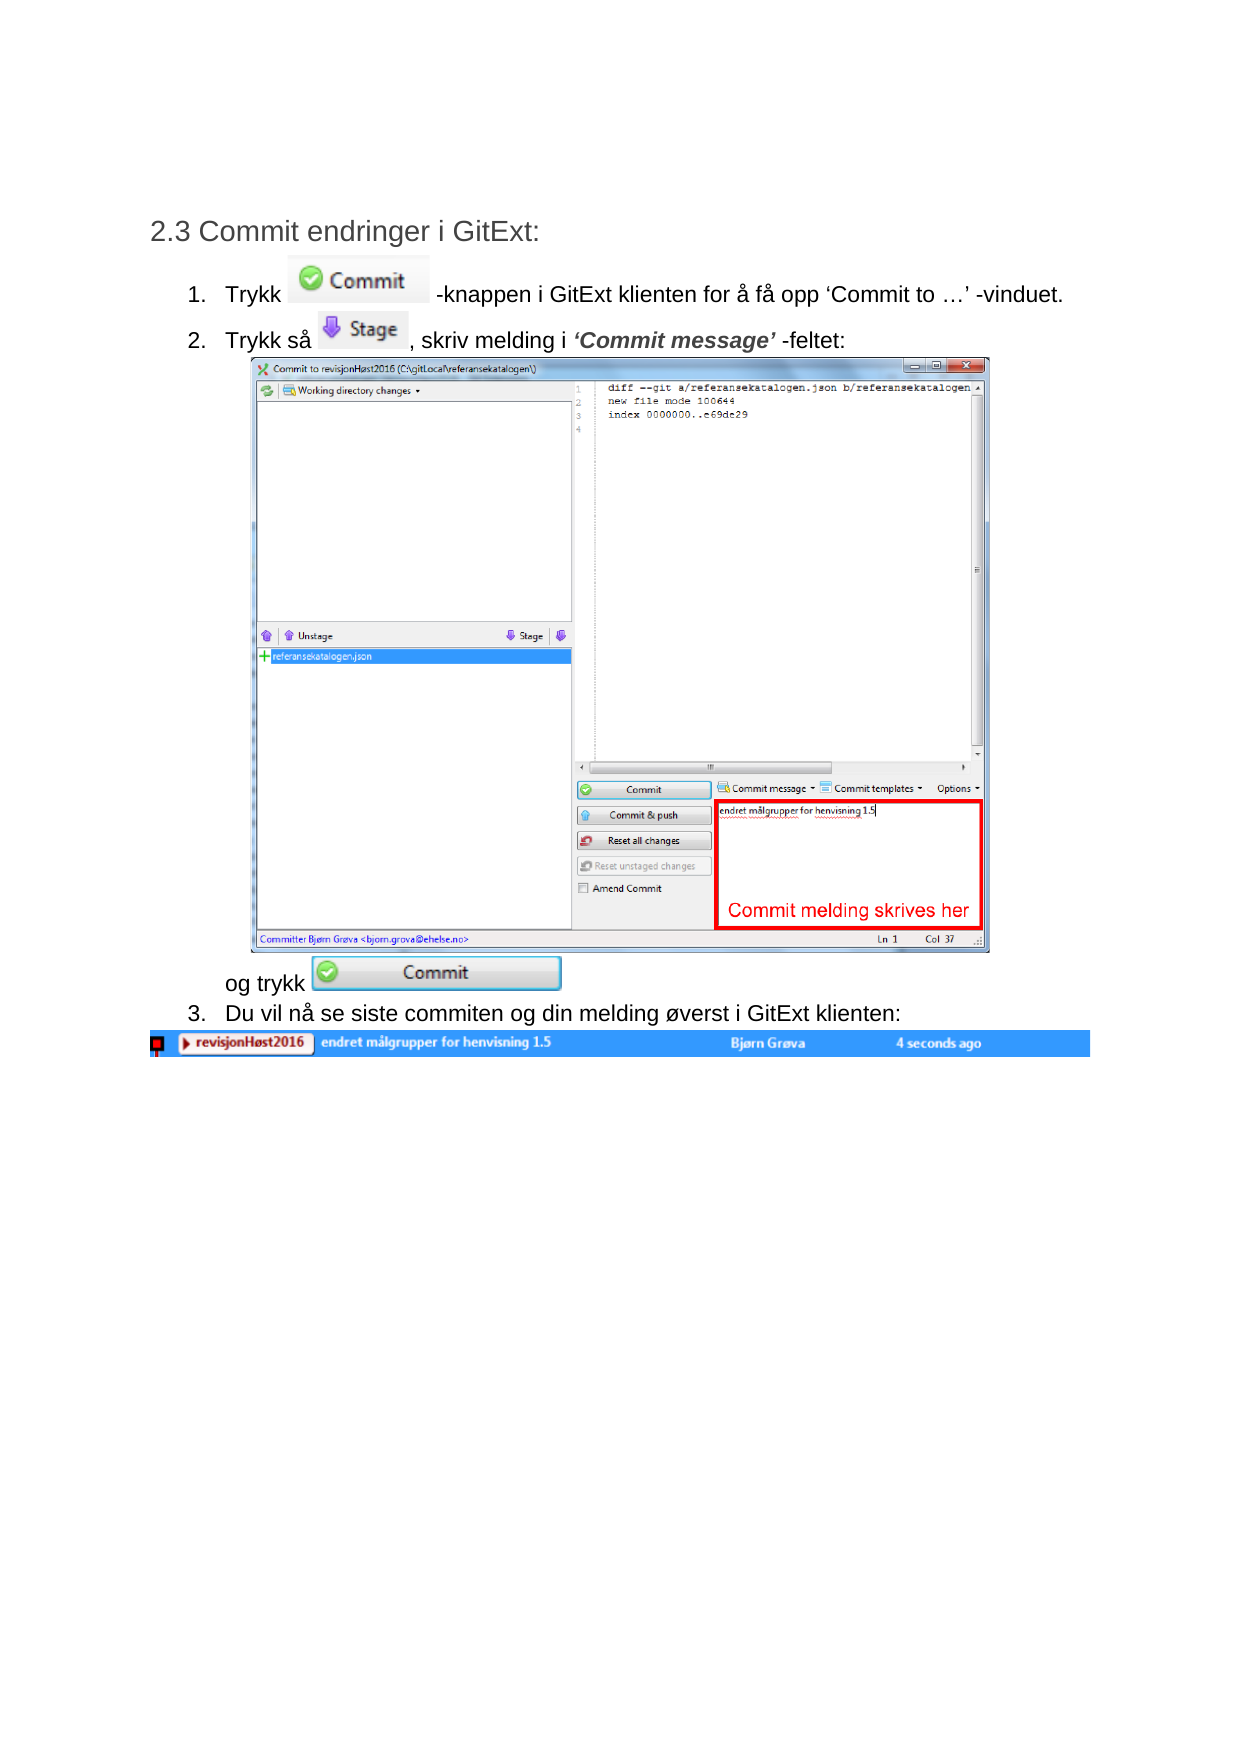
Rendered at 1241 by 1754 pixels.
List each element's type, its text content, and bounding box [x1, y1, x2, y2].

subtitle 2.3 Commit endringer i GitExt: [150, 213, 1090, 247]
picture [311, 956, 562, 991]
list Du vil nå se siste commiten og din melding øverst i GitExt klienten: [187, 1000, 1090, 1026]
list Trykk -knappen i GitExt klienten for å få opp ‘Commit to …’ -vinduet. [187, 255, 1090, 307]
list Trykk så , skriv melding i ‘Commit message’ -feltet: [187, 311, 1090, 353]
picture [287, 255, 430, 303]
picture [150, 1030, 1091, 1057]
text og trykk [150, 956, 1090, 996]
picture [317, 311, 409, 349]
picture [250, 357, 990, 953]
